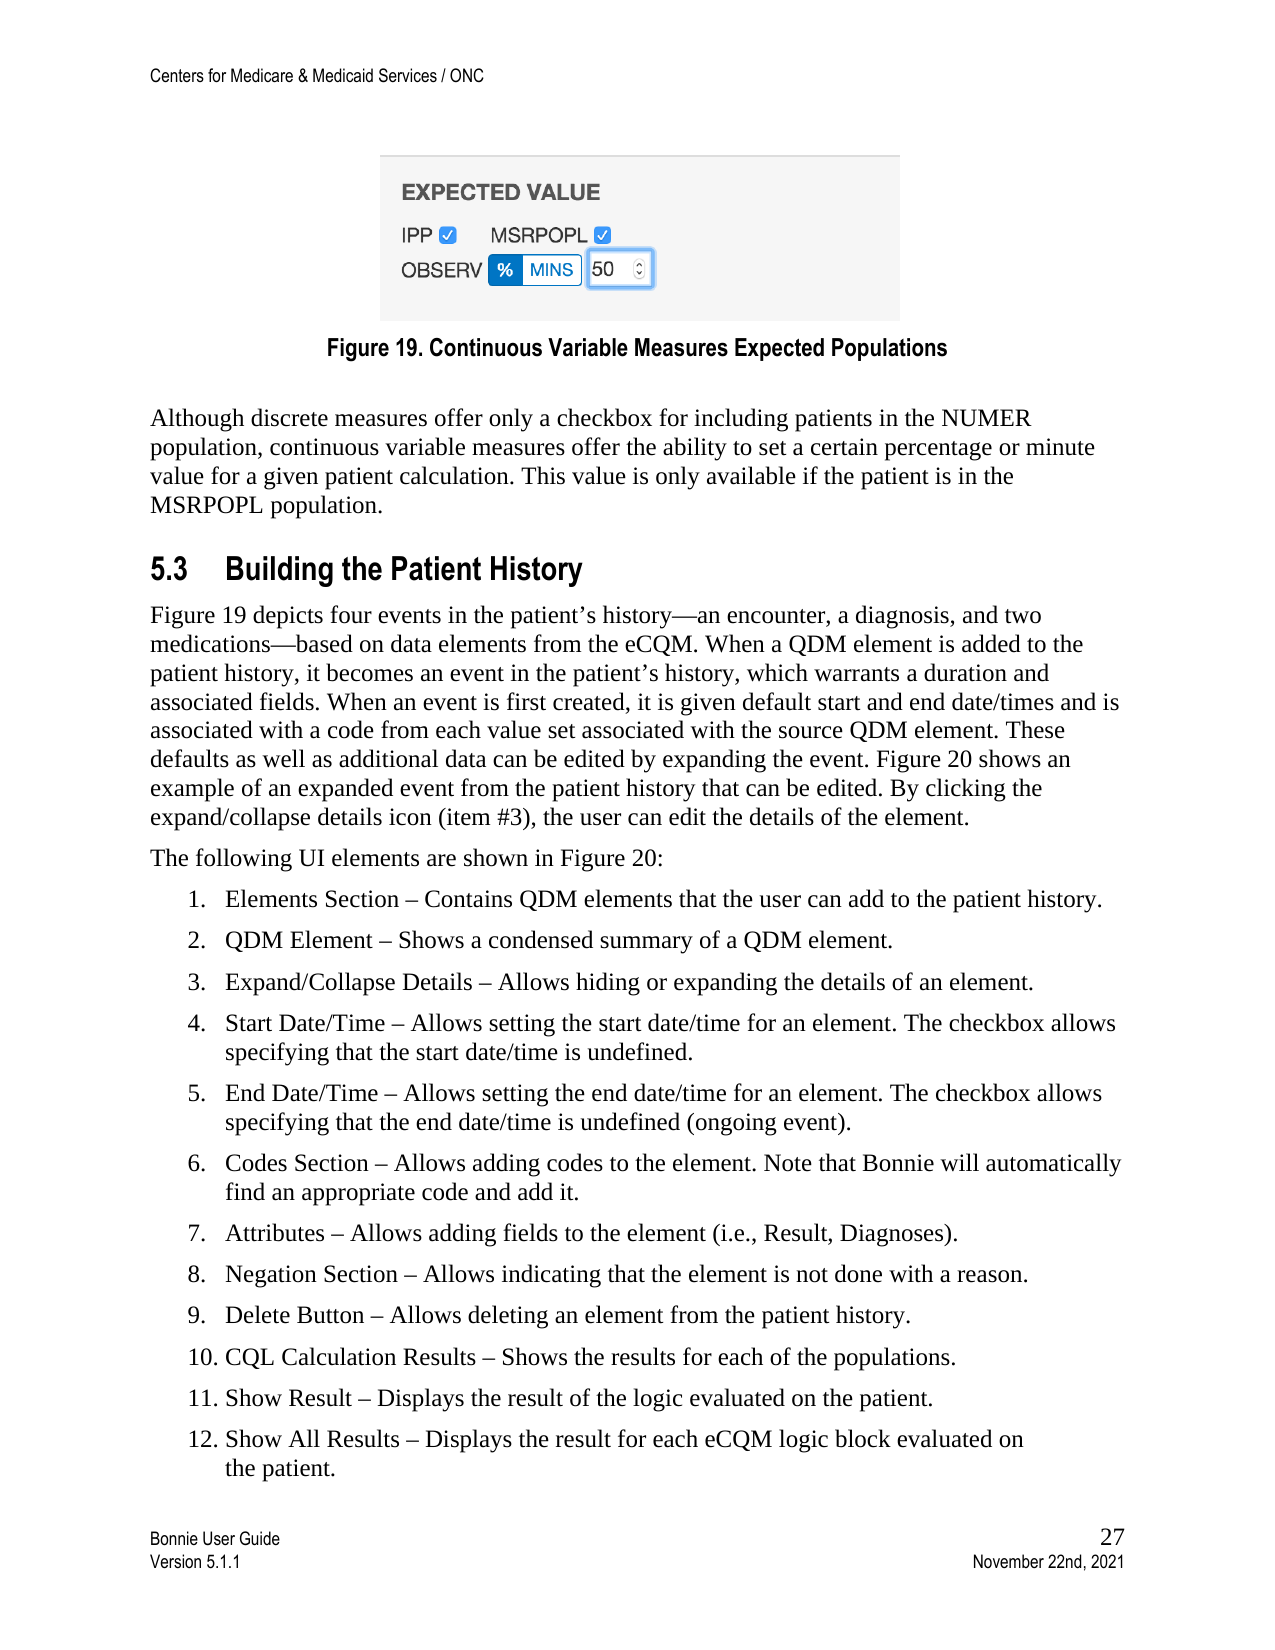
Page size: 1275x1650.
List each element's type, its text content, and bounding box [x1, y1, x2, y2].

list Show All Results – Displays the result for each eCQM logic block evaluated on the patient. [187, 1424, 1125, 1482]
text Although discrete measures offer only a checkbox for including patients in the NUMER population, continuous variable measures offer the ability to set a certain percentage or minute value for a given patient calculation. This value is only available if the patient is in the MSRPOPL population. [150, 403, 1125, 518]
list QDM Element – Shows a condensed summary of a QDM element. [187, 925, 1125, 954]
list Start Date/Time – Allows setting the start date/time for an element. The checkbox allows specifying that the start date/time is undefined. [187, 1008, 1125, 1065]
list Expand/Collapse Details – Allows hiding or expanding the details of an element. [187, 967, 1125, 995]
list Codes Section – Allows adding codes to the element. Note that Bonnie will automatically find an appropriate code and add it. [187, 1148, 1125, 1205]
text Figure 19 depicts four events in the patient’s history—an encounter, a diagnosis, and two medications—based on data elements from the eCQM. When a QDM element is added to the patient history, it becomes an event in the patient’s history, which warrants a duration and associated fields. When an event is first created, it is given default start and end date/times and is associated with a code from each value set associated with the source QDM element. These defaults as well as additional data can be edited by expanding the event. Figure 20 shows an example of an expanded event from the patient history that can be edited. By clicking the expand/collapse details icon (item #3), the user can edit the details of the element. [150, 600, 1125, 830]
list CQL Calculation Results – Shows the results for each of the populations. [187, 1342, 1125, 1370]
list Attributes – Allows adding fields to the element (i.e., Result, Diagnoses). [187, 1218, 1125, 1247]
subtitle Building the Patient History [150, 550, 1125, 588]
list End Date/Time – Allows setting the end date/time for an element. The checkbox allows specifying that the end date/time is undefined (ongoing event). [187, 1078, 1125, 1135]
picture [362, 150, 913, 321]
list Show Result – Displays the result of the logic evaluated on the patient. [187, 1383, 1125, 1412]
text The following UI elements are shown in Figure 20: [150, 843, 1125, 872]
list Delete Button – Allows deleting an element from the patient history. [187, 1300, 1125, 1329]
list Elements Section – Contains QDM elements that the user can add to the patient history. [187, 884, 1125, 913]
list Negation Section – Allows indicating that the element is not done with a reason. [187, 1259, 1125, 1288]
text Figure 19. Continuous Variable Measures Expected Populations [150, 333, 1125, 362]
